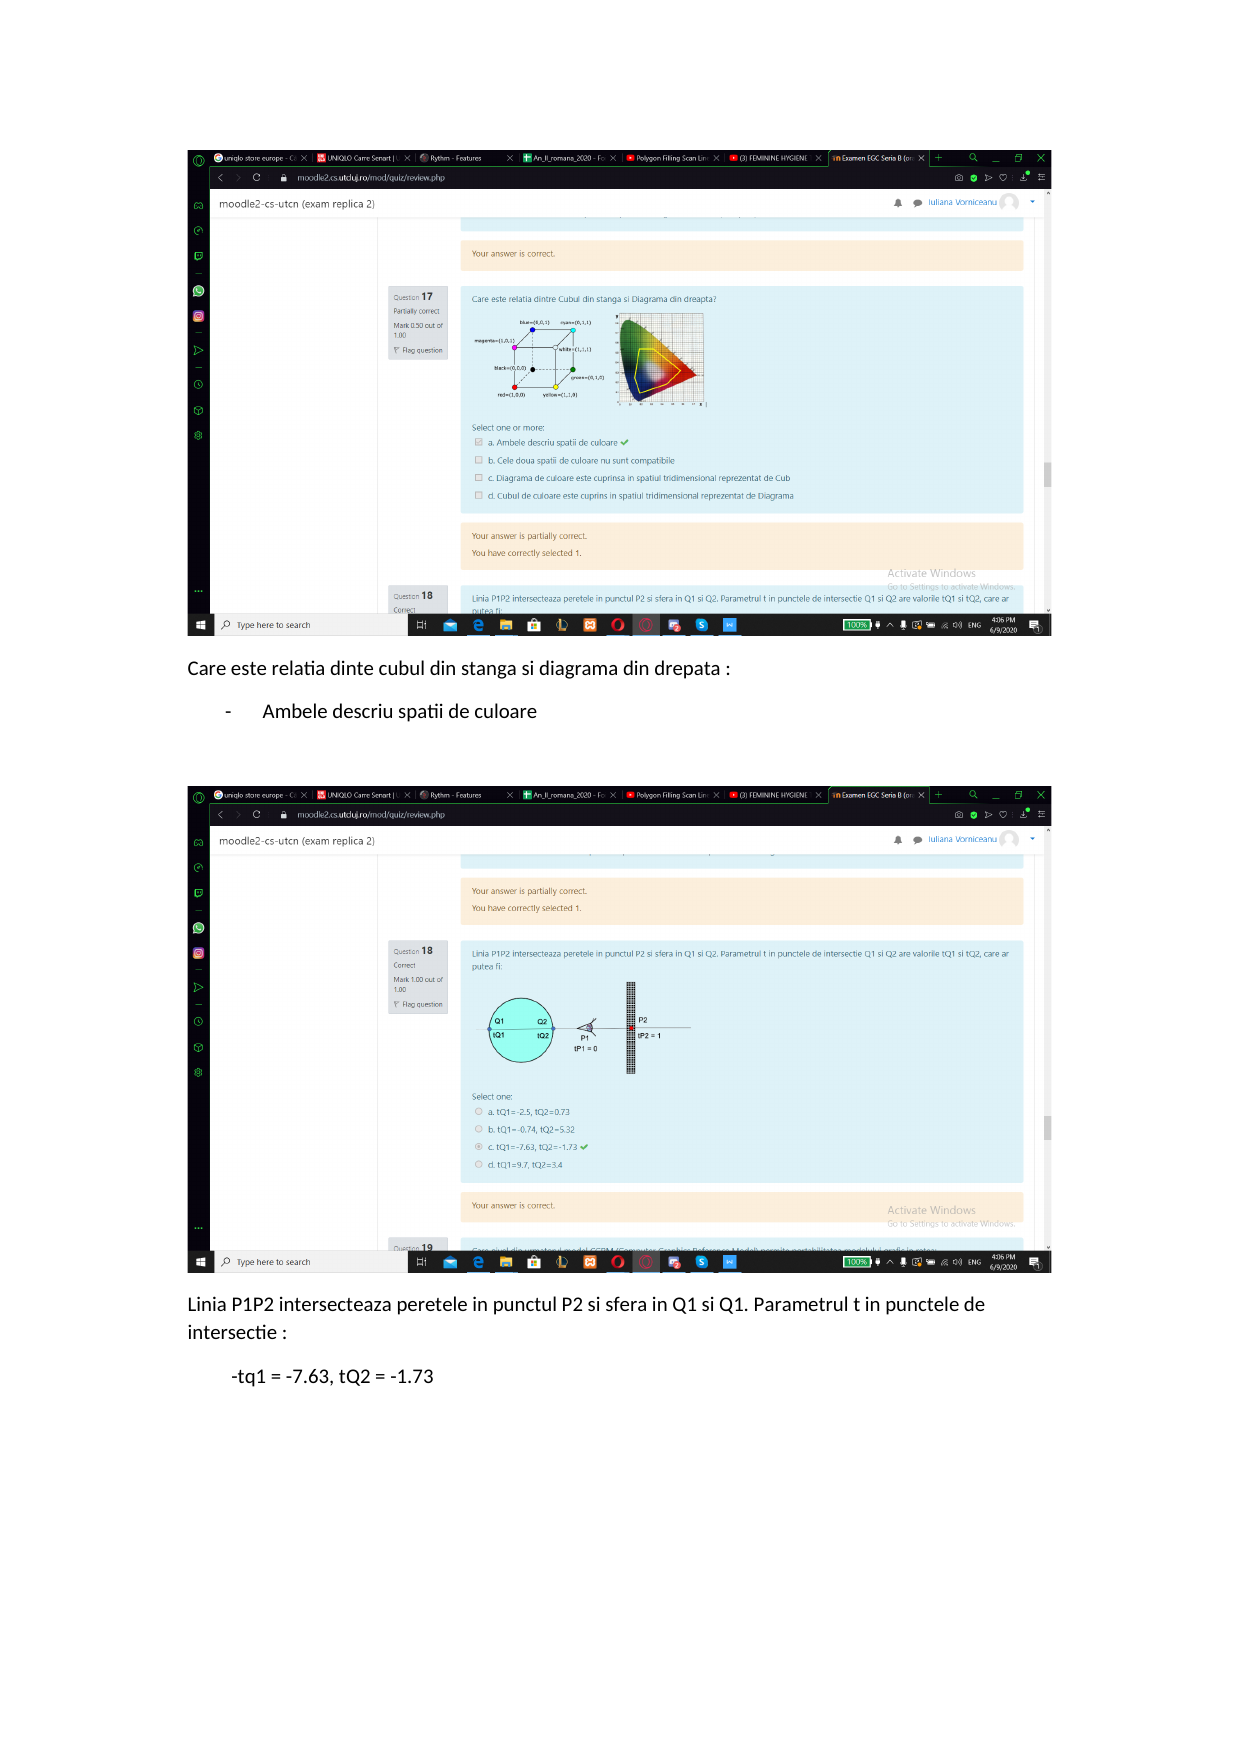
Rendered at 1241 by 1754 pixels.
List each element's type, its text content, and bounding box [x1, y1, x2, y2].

text Linia P1P2 intersecteaza peretele in punctul P2 si sfera in Q1 si Q1. Parametrul t in punctele de intersectie : [187, 1292, 1053, 1344]
picture [187, 786, 1052, 1273]
picture [187, 150, 1052, 636]
text -tq1 = -7.63, tQ2 = -1.73 [187, 1363, 1053, 1388]
list Ambele descriu spatii de culoare [225, 699, 1053, 724]
text Care este relatia dinte cubul din stanga si diagrama din drepata : [187, 655, 1053, 680]
